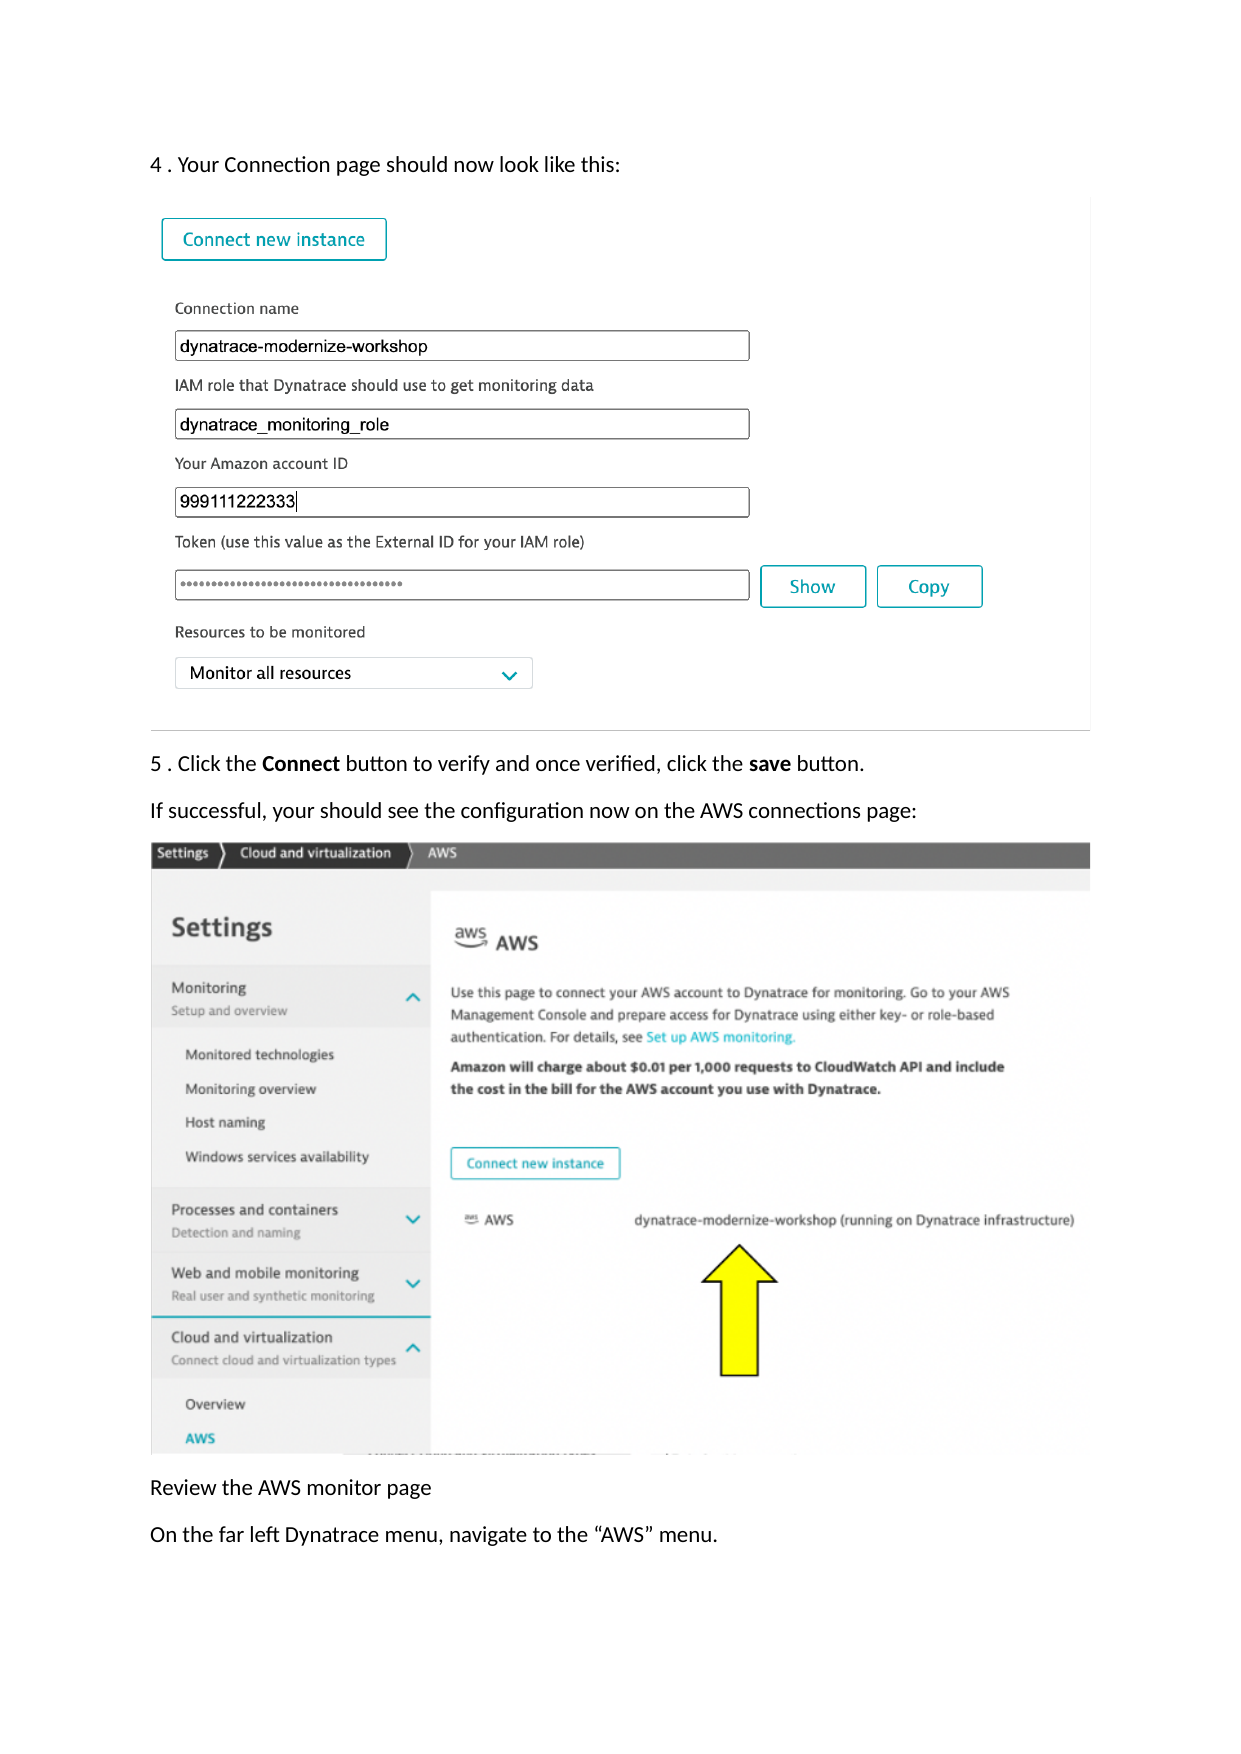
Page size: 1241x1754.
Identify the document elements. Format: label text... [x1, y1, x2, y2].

text Review the AWS monitor page [150, 1473, 1090, 1501]
picture [150, 196, 1091, 731]
picture [150, 842, 1091, 1455]
text If successful, your should see the configuration now on the AWS connections page: [150, 796, 1090, 824]
text 4 . Your Connection page should now look like this: [150, 150, 1090, 178]
text On the far left Dynatrace menu, navigate to the “AWS” menu. [150, 1520, 1090, 1548]
text 5 . Click the Connect button to verify and once verified, click the save button. [150, 749, 1090, 777]
